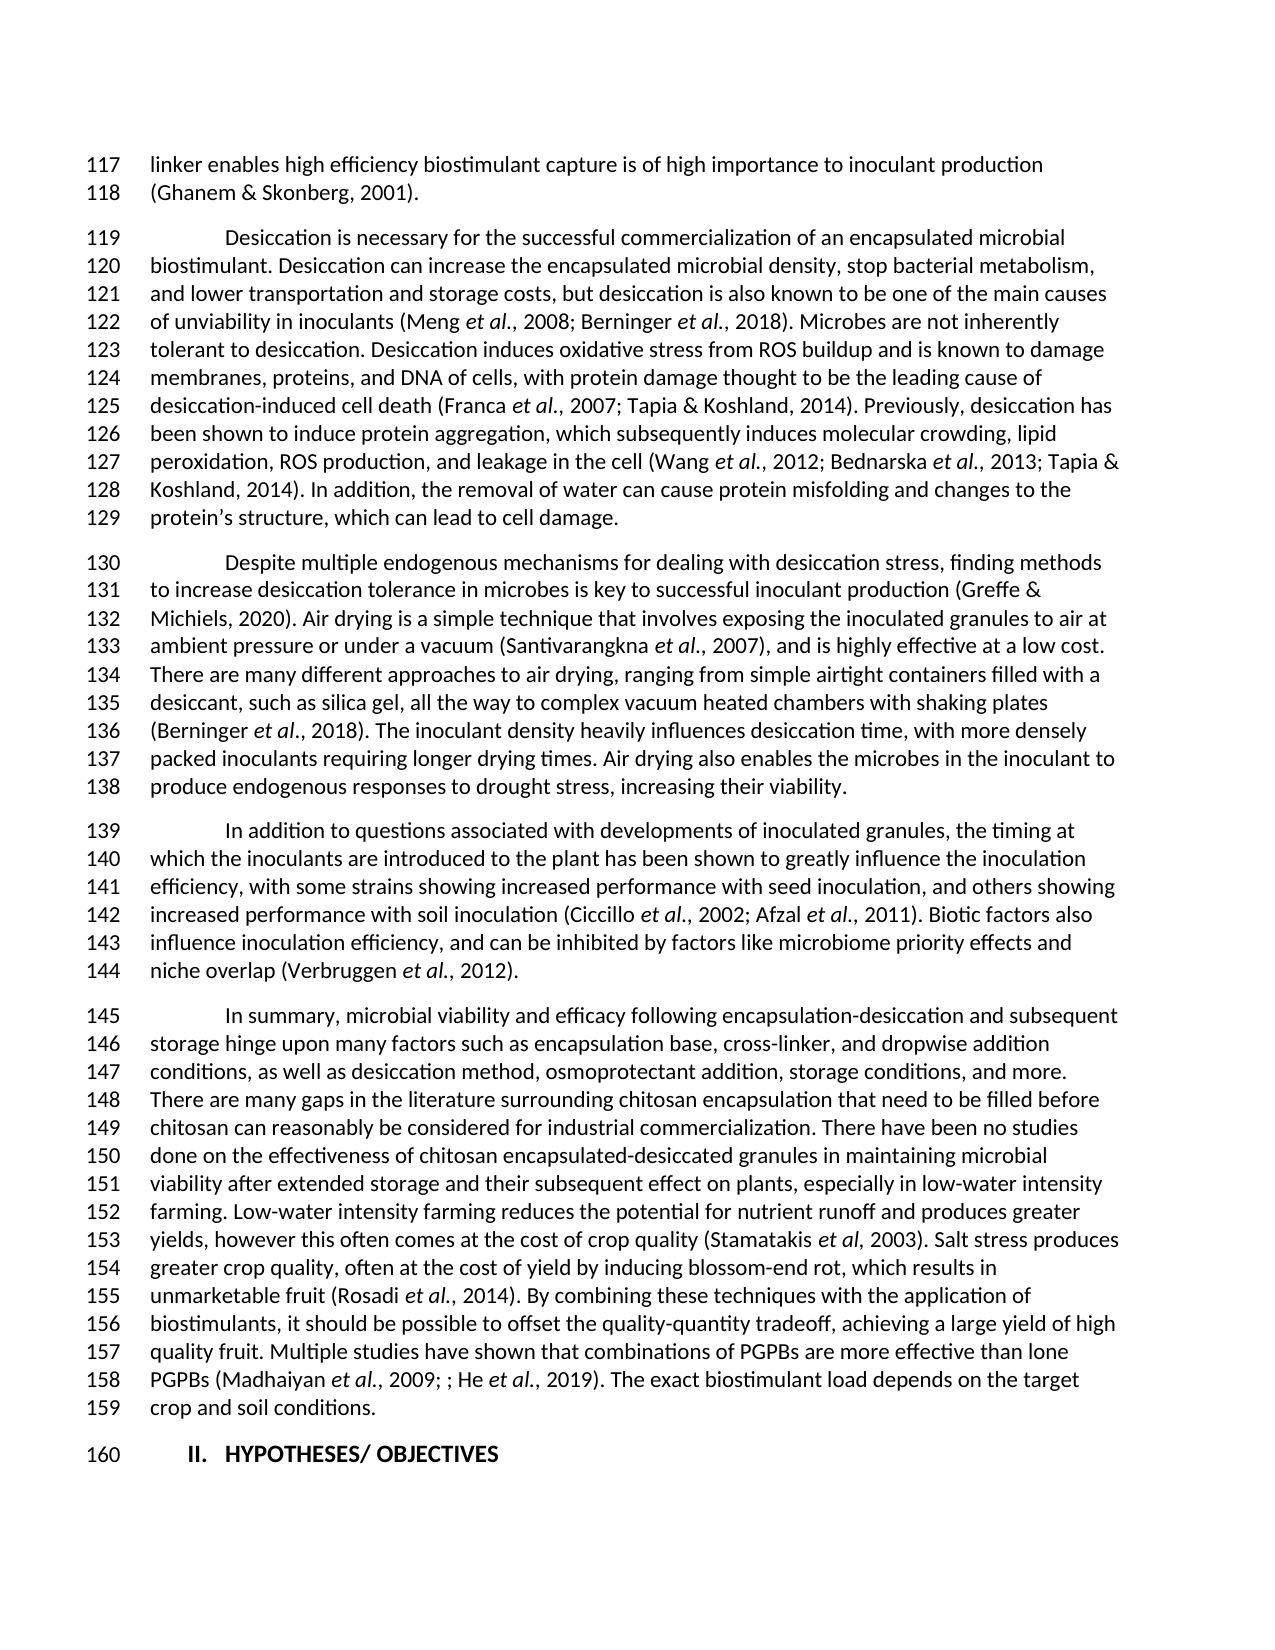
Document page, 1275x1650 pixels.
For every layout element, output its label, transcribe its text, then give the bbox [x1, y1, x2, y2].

text In addition to questions associated with developments of inoculated granules, the timing at which the inoculants are introduced to the plant has been shown to greatly influence the inoculation efficiency, with some strains showing increased performance with seed inoculation, and others showing increased performance with soil inoculation (Ciccillo et al., 2002; Afzal et al., 2011). Biotic factors also influence inoculation efficiency, and can be inhibited by factors like microbiome priority effects and niche overlap (Verbruggen et al., 2012). [150, 816, 1125, 984]
text Despite multiple endogenous mechanisms for dealing with desiccation stress, finding methods to increase desiccation tolerance in microbes is key to successful inoculant production (Greffe & Michiels, 2020). Air drying is a simple technique that involves exposing the inoculated granules to air at ambient pressure or under a vacuum (Santivarangkna et al., 2007), and is highly effective at a low cost. There are many different approaches to air drying, ranging from simple airtight containers filled with a desiccant, such as silica gel, all the way to complex vacuum heated chambers with shaking plates (Berninger et al., 2018). The inoculant density heavily influences desiccation time, with more densely packed inoculants requiring longer drying times. Air drying also enables the microbes in the inoculant to produce endogenous responses to drought stress, increasing their viability. [150, 548, 1125, 800]
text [150, 150, 1125, 206]
text Desiccation is necessary for the successful commercialization of an encapsulated microbial biostimulant. Desiccation can increase the encapsulated microbial density, stop bacterial metabolism, and lower transportation and storage costs, but desiccation is also known to be one of the main causes of unviability in inoculants (Meng et al., 2008; Berninger et al., 2018). Microbes are not inherently tolerant to desiccation. Desiccation induces oxidative stress from ROS buildup and is known to damage membranes, proteins, and DNA of cells, with protein damage thought to be the leading cause of desiccation-induced cell death (Franca et al., 2007; Tapia & Koshland, 2014). Previously, desiccation has been shown to induce protein aggregation, which subsequently induces molecular crowding, lipid peroxidation, ROS production, and leakage in the cell (Wang et al., 2012; Bednarska et al., 2013; Tapia & Koshland, 2014). In addition, the removal of water can cause protein misfolding and changes to the protein’s structure, which can lead to cell damage. [150, 223, 1125, 531]
list HYPOTHESES/ OBJECTIVES [187, 1438, 1125, 1469]
text In summary, microbial viability and efficacy following encapsulation-desiccation and subsequent storage hinge upon many factors such as encapsulation base, cross-linker, and dropwise addition conditions, as well as desiccation method, osmoprotectant addition, storage conditions, and more. There are many gaps in the literature surrounding chitosan encapsulation that need to be filled before chitosan can reasonably be considered for industrial commercialization. There have been no studies done on the effectiveness of chitosan encapsulated-desiccated granules in maintaining microbial viability after extended storage and their subsequent effect on plants, especially in low-water intensity farming. Low-water intensity farming reduces the potential for nutrient runoff and produces greater yields, however this often comes at the cost of crop quality (Stamatakis et al, 2003). Salt stress produces greater crop quality, often at the cost of yield by inducing blossom-end rot, which results in unmarketable fruit (Rosadi et al., 2014). By combining these techniques with the application of biostimulants, it should be possible to offset the quality-quantity tradeoff, achieving a large yield of high quality fruit. Multiple studies have shown that combinations of PGPBs are more effective than lone PGPBs (Madhaiyan et al., 2009; ; He et al., 2019). The exact biostimulant load depends on the target crop and soil conditions. [150, 1001, 1125, 1422]
